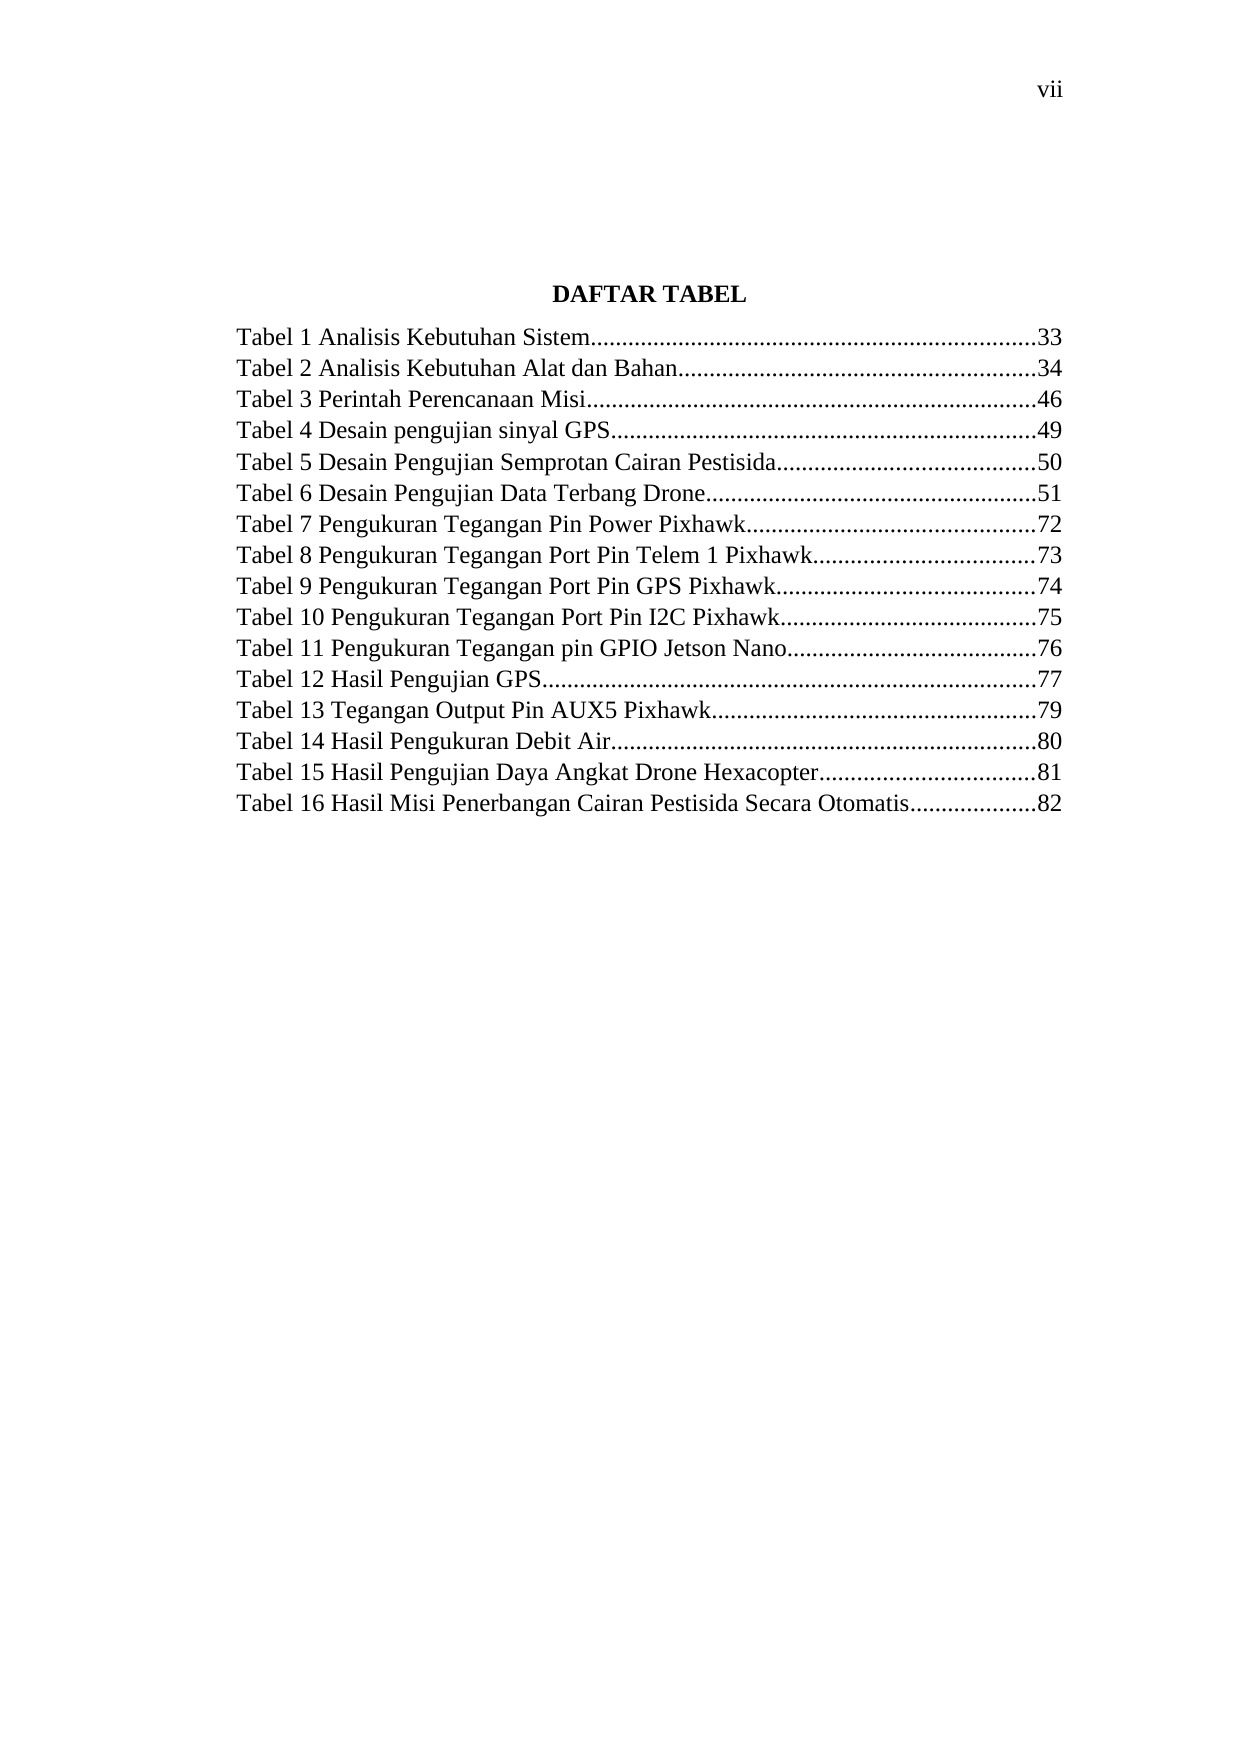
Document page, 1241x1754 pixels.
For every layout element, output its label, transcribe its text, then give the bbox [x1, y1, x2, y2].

text Tabel 12 Hasil Pengujian GPS 77 [236, 664, 1063, 693]
text Tabel 8 Pengukuran Tegangan Port Pin Telem 1 Pixhawk 73 [236, 540, 1063, 568]
text Tabel 7 Pengukuran Tegangan Pin Power Pixhawk 72 [236, 509, 1063, 537]
text Tabel 15 Hasil Pengujian Daya Angkat Drone Hexacopter 81 [236, 757, 1063, 786]
text Tabel 6 Desain Pengujian Data Terbang Drone 51 [236, 478, 1063, 506]
text Tabel 10 Pengukuran Tegangan Port Pin I2C Pixhawk 75 [236, 602, 1063, 631]
text Tabel 2 Analisis Kebutuhan Alat dan Bahan 34 [236, 353, 1063, 382]
text Tabel 4 Desain pengujian sinyal GPS 49 [236, 416, 1063, 444]
text Tabel 11 Pengukuran Tegangan pin GPIO Jetson Nano 76 [236, 633, 1063, 662]
subtitle DAFTAR TABEL [236, 279, 1063, 308]
text Tabel 16 Hasil Misi Penerbangan Cairan Pestisida Secara Otomatis 82 [236, 788, 1063, 817]
text Tabel 3 Perintah Perencanaan Misi 46 [236, 384, 1063, 413]
text Tabel 1 Analisis Kebutuhan Sistem 33 [236, 322, 1063, 351]
text Tabel 13 Tegangan Output Pin AUX5 Pixhawk 79 [236, 695, 1063, 724]
text Tabel 5 Desain Pengujian Semprotan Cairan Pestisida 50 [236, 447, 1063, 475]
text Tabel 9 Pengukuran Tegangan Port Pin GPS Pixhawk 74 [236, 571, 1063, 599]
text Tabel 14 Hasil Pengukuran Debit Air 80 [236, 726, 1063, 755]
